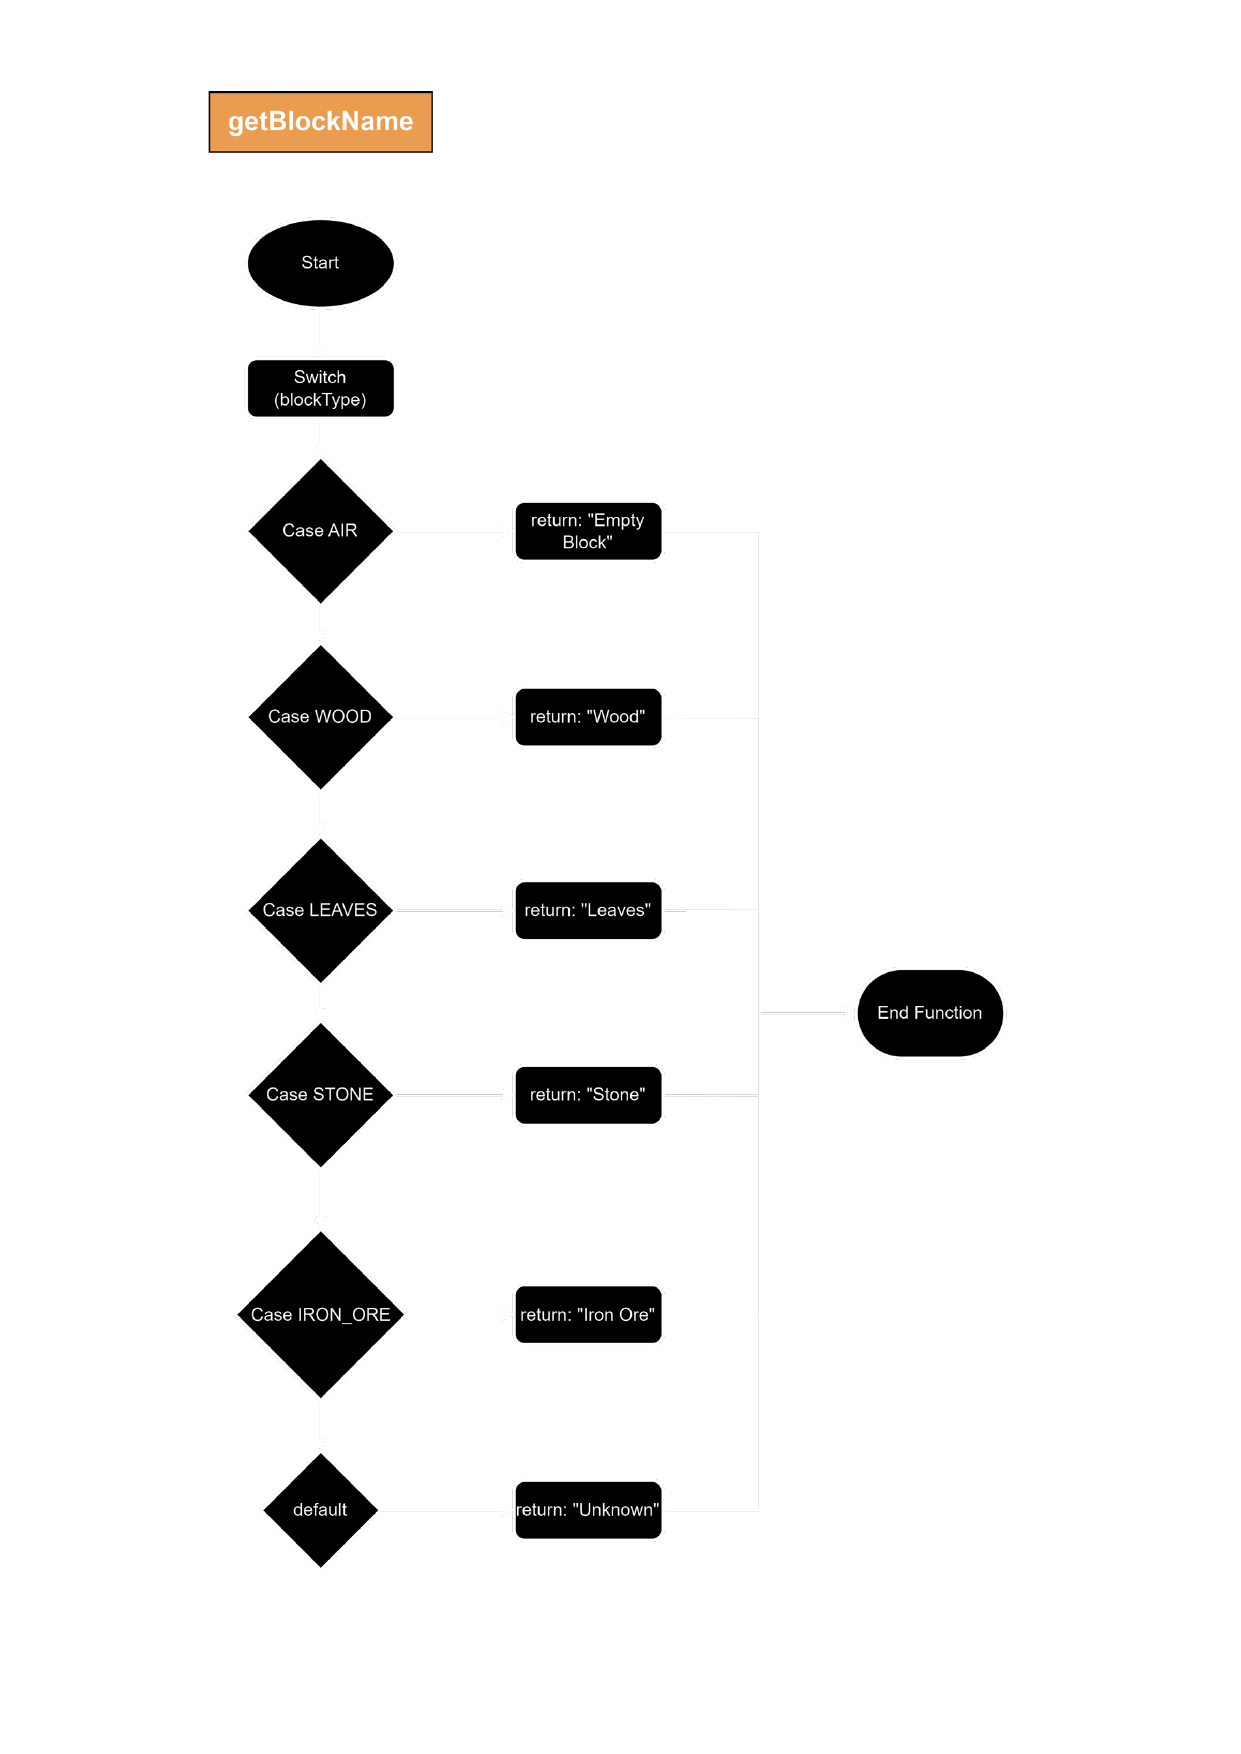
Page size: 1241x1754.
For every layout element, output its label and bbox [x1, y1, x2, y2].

picture [208, 91, 1007, 1572]
